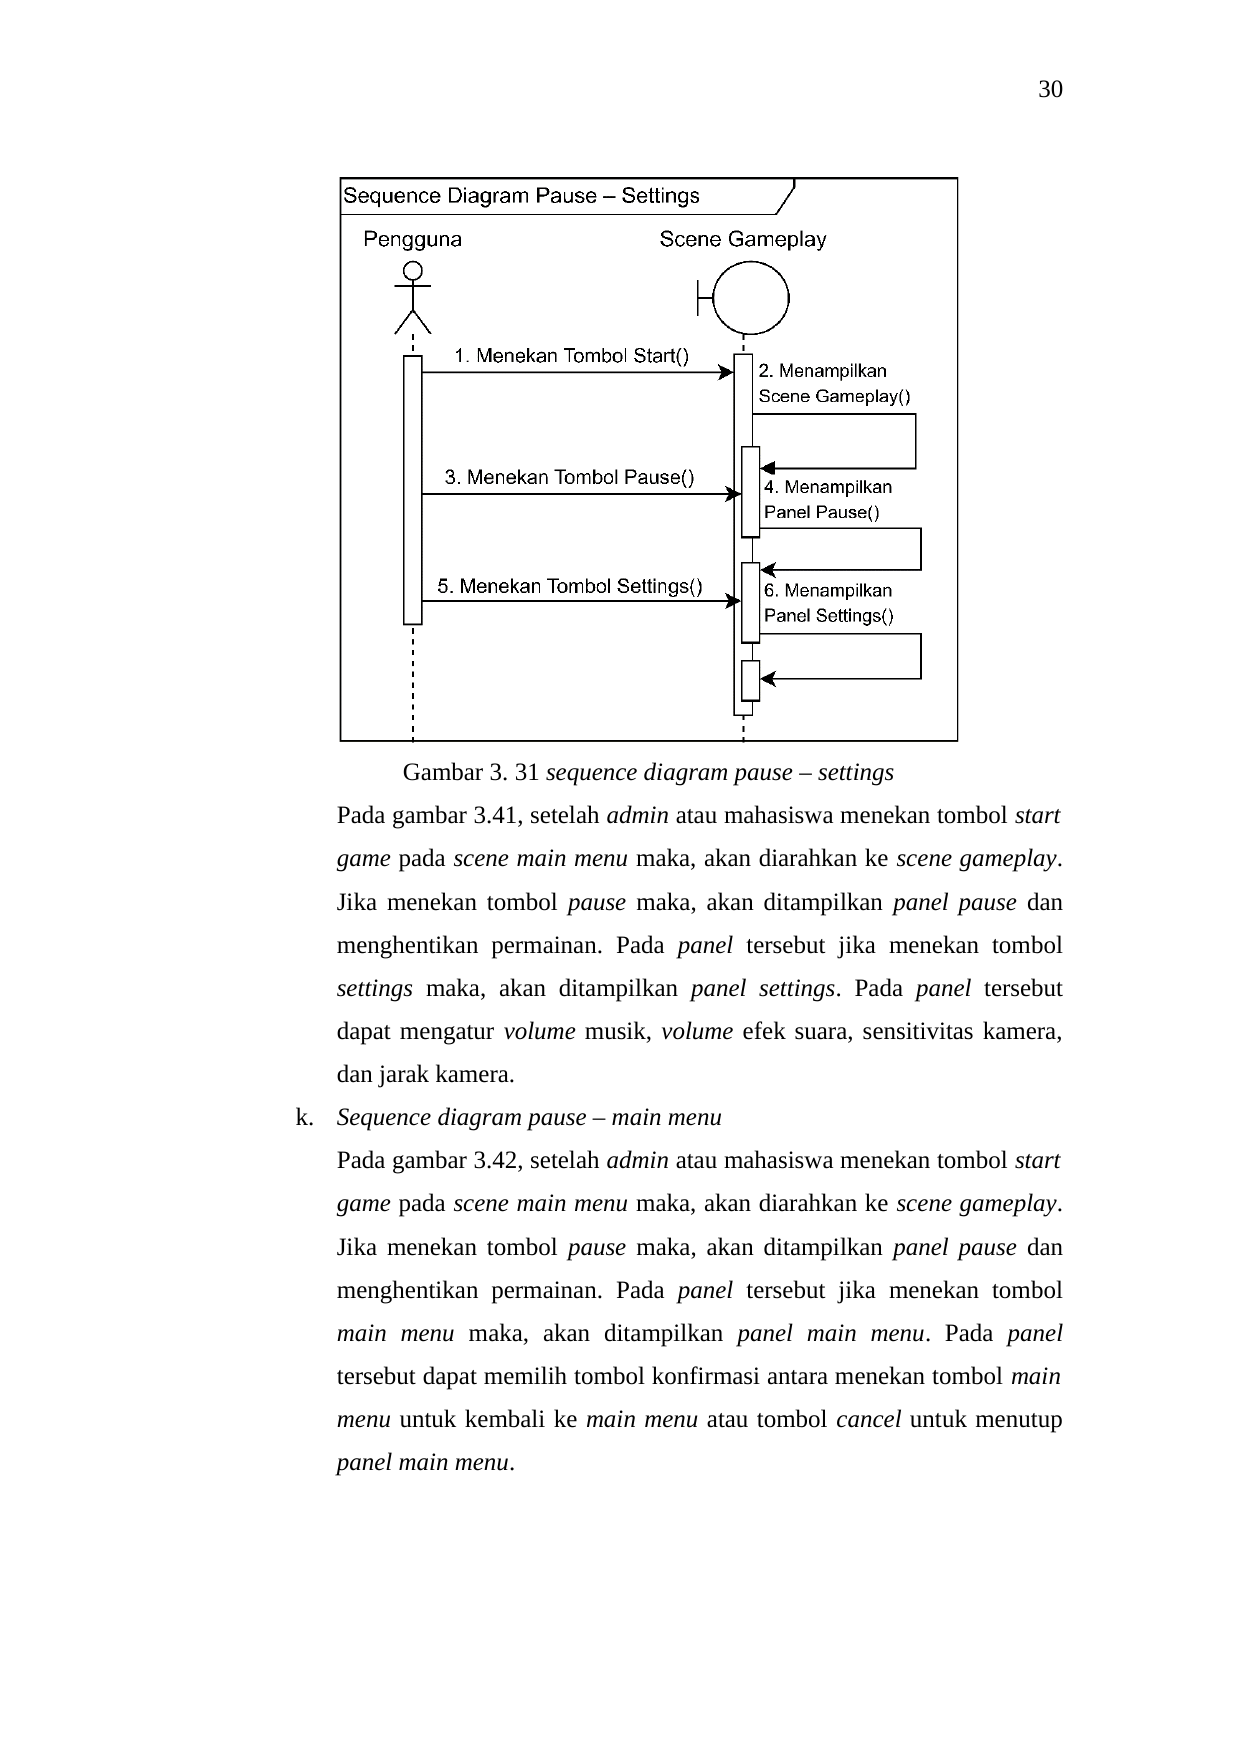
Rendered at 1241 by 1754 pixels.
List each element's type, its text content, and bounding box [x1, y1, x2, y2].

list Sequence diagram pause – main menu [295, 1102, 1063, 1131]
picture [339, 177, 960, 743]
text Pada gambar 3.41, setelah admin atau mahasiswa menekan tombol start game pada scene main menu maka, akan diarahkan ke scene gameplay. Jika menekan tombol pause maka, akan ditampilkan panel pause dan menghentikan permainan. Pada panel tersebut jika menekan tombol settings maka, akan ditampilkan panel settings. Pada panel tersebut dapat mengatur volume musik, volume efek suara, sensitivitas kamera, dan jarak kamera. [337, 800, 1063, 1088]
list Pada gambar 3.42, setelah admin atau mahasiswa menekan tombol start game pada scene main menu maka, akan diarahkan ke scene gameplay. Jika menekan tombol pause maka, akan ditampilkan panel pause dan menghentikan permainan. Pada panel tersebut jika menekan tombol main menu maka, akan ditampilkan panel main menu. Pada panel tersebut dapat memilih tombol konfirmasi antara menekan tombol main menu untuk kembali ke main menu atau tombol cancel untuk menutup panel main menu. [337, 1145, 1063, 1476]
